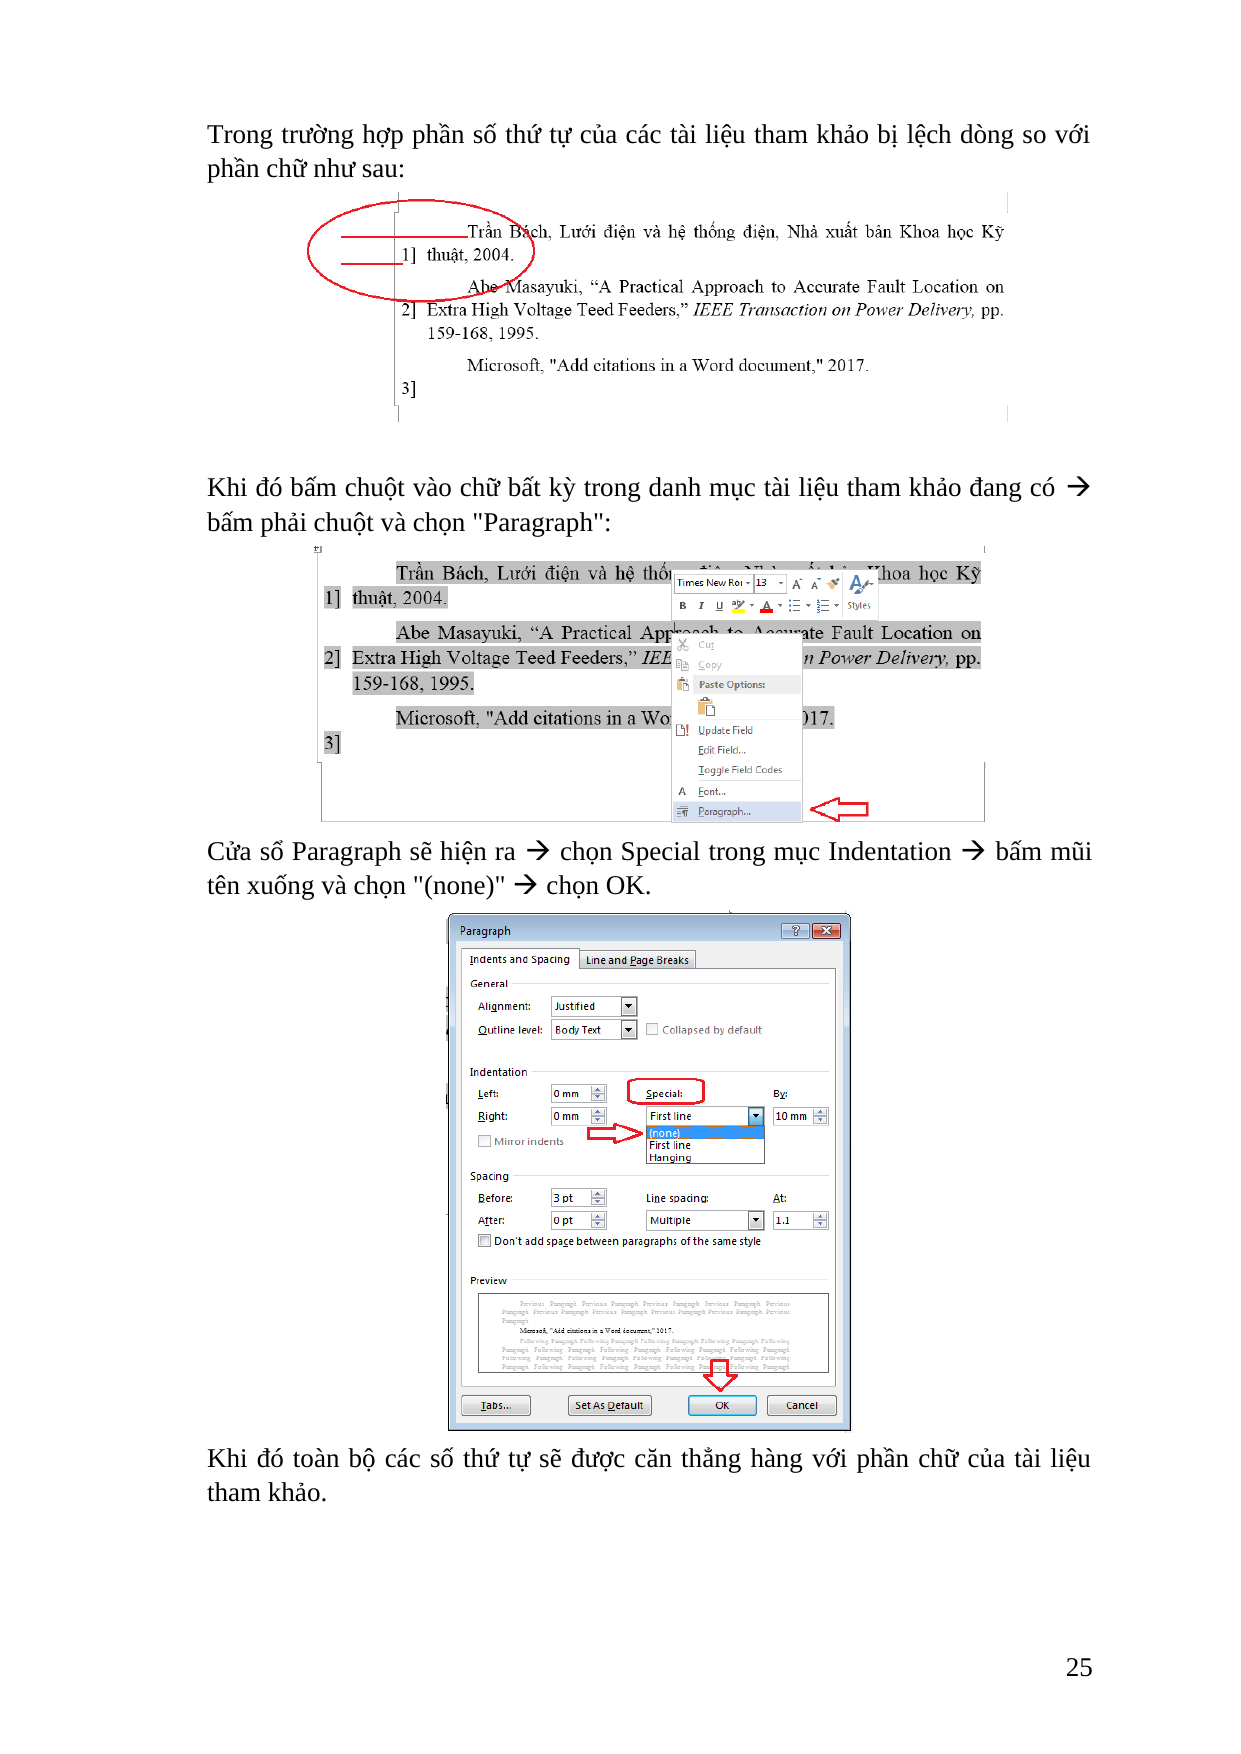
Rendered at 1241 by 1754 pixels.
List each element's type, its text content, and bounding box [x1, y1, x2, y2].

text Trong trường hợp phần số thứ tự của các tài liệu tham khảo bị lệch dòng so với phần chữ như sau: [207, 118, 1092, 183]
text Khi đó toàn bộ các số thứ tự sẽ được căn thẳng hàng với phần chữ của tài liệu tham khảo. [207, 1442, 1092, 1507]
picture [446, 910, 854, 1433]
text Cửa sổ Paragraph sẽ hiện ra chọn Special trong mục Indentation bấm mũi tên xuống và chọn "(none)" chọn OK. [207, 835, 1092, 901]
text Khi đó bấm chuột vào chữ bất kỳ trong danh mục tài liệu tham khảo đang có bấm phải chuột và chọn "Paragraph": [207, 472, 1092, 537]
picture [291, 192, 1008, 422]
picture [313, 546, 986, 826]
